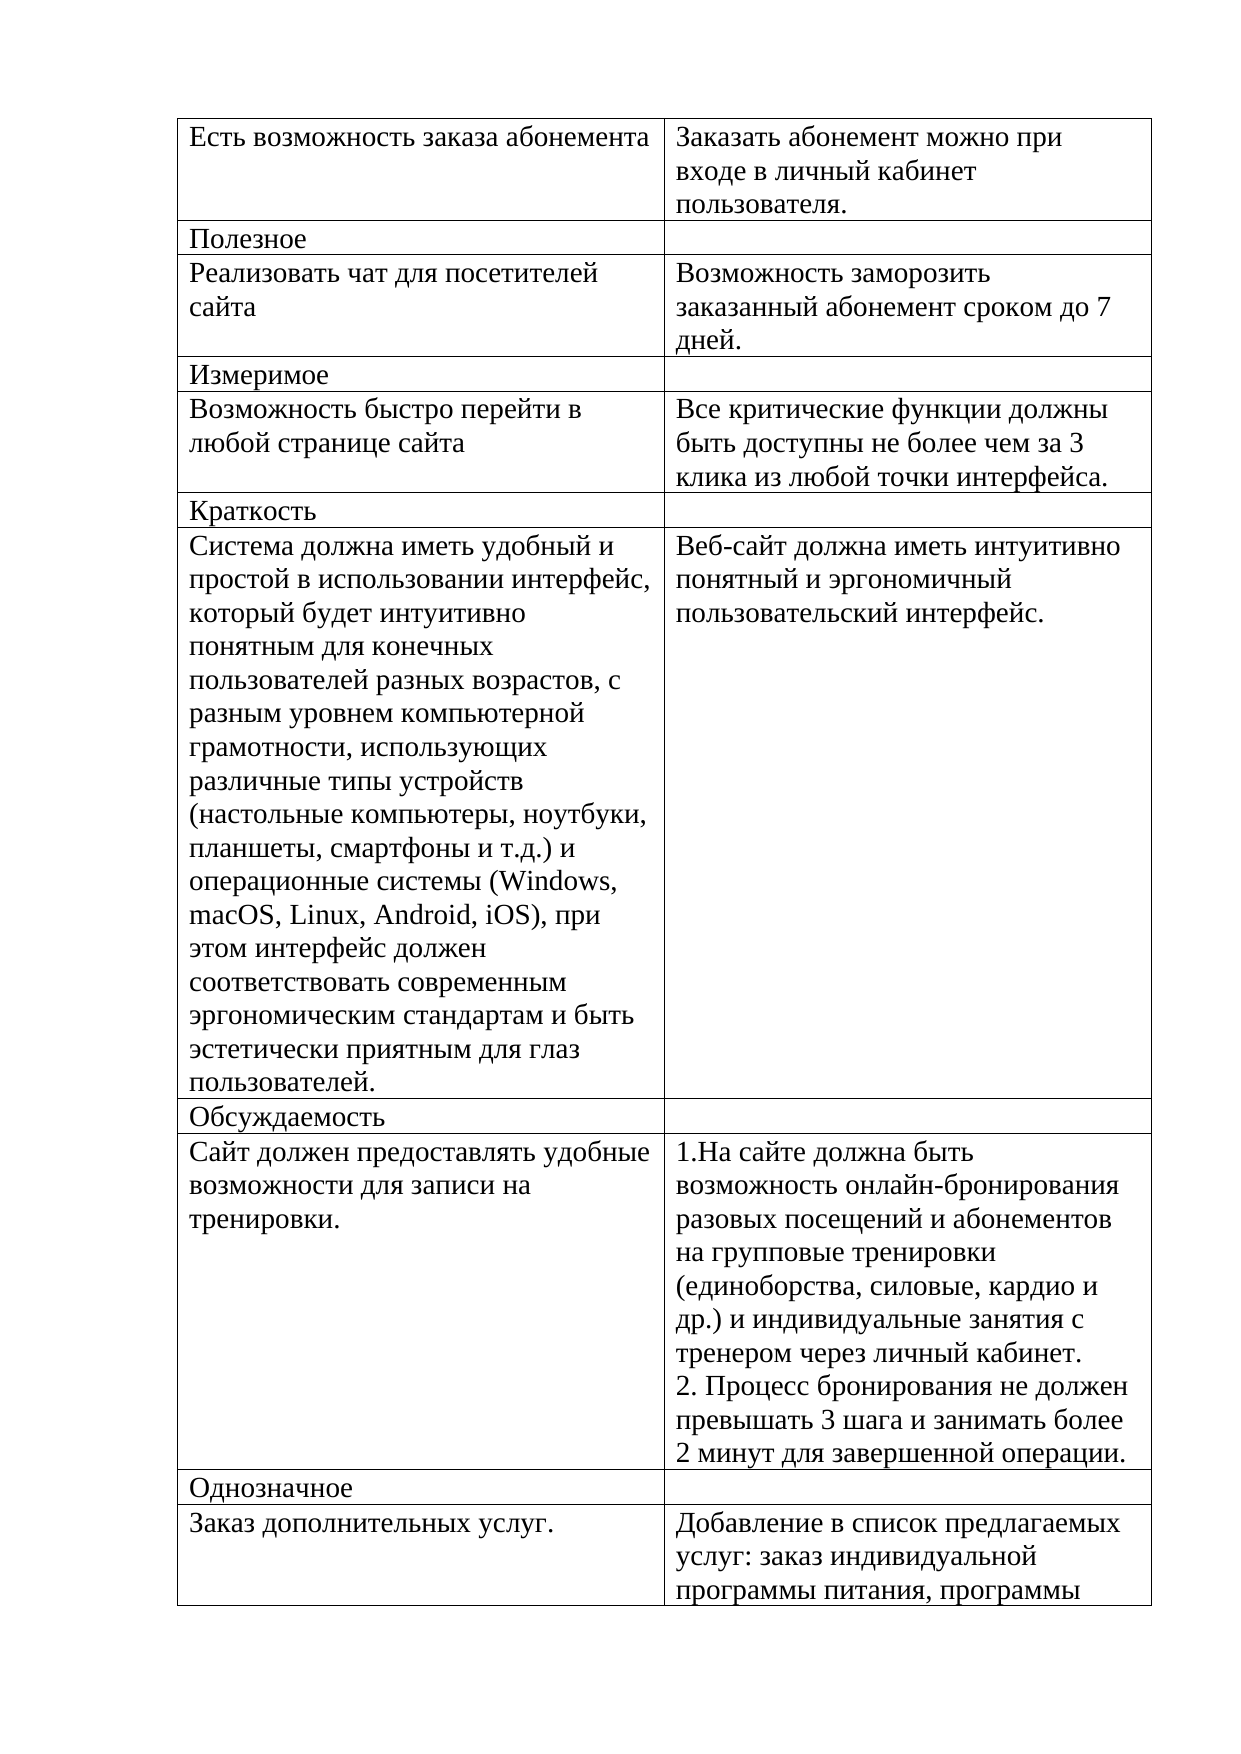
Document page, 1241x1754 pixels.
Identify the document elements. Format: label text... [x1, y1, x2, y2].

table_cell Заказать абонемент можно при входе в личный кабинет пользователя. [665, 119, 1151, 220]
table_cell [665, 221, 1151, 254]
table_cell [665, 1505, 1151, 1605]
table_cell Все критические функции должны быть доступны не более чем за 3 клика из любой точки интерфейса. [665, 392, 1151, 492]
table_cell Система должна иметь удобный и простой в использовании интерфейс, который будет интуитивно понятным для конечных пользователей разных возрастов, с разным уровнем компьютерной грамотности, использующих различные типы устройств (настольные компьютеры, ноутбуки, планшеты, смартфоны и т.д.) и операционные системы (Windows, macOS, Linux, Android, iOS), при этом интерфейс должен соответствовать современным эргономическим стандартам и быть эстетически приятным для глаз пользователей. [178, 528, 664, 1098]
table_cell Однозначное [178, 1470, 664, 1504]
table_cell Возможность быстро перейти в любой странице сайта [178, 392, 664, 492]
table_cell Полезное [178, 221, 664, 254]
table_cell Веб-сайт должна иметь интуитивно понятный и эргономичный пользовательский интерфейс. [665, 528, 1151, 1098]
table_cell 1.На сайте должна быть возможность онлайн-бронирования разовых посещений и абонементов на групповые тренировки (единоборства, силовые, кардио и др.) и индивидуальные занятия с тренером через личный кабинет. 2. Процесс бронирования не должен превышать 3 шага и занимать более 2 минут для завершенной операции. [665, 1134, 1151, 1469]
table_cell [665, 493, 1151, 527]
table_cell Возможность заморозить заказанный абонемент сроком до 7 дней. [665, 255, 1151, 356]
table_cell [178, 1505, 664, 1605]
table_cell [665, 1470, 1151, 1504]
table_cell Реализовать чат для посетителей сайта [178, 255, 664, 356]
table_cell Есть возможность заказа абонемента [178, 119, 664, 220]
table_cell Обсуждаемость [178, 1099, 664, 1133]
table_cell Измеримое [178, 357, 664, 391]
table_cell Краткость [178, 493, 664, 527]
table_cell Сайт должен предоставлять удобные возможности для записи на тренировки. [178, 1134, 664, 1469]
table_cell [665, 357, 1151, 391]
table_cell [665, 1099, 1151, 1133]
